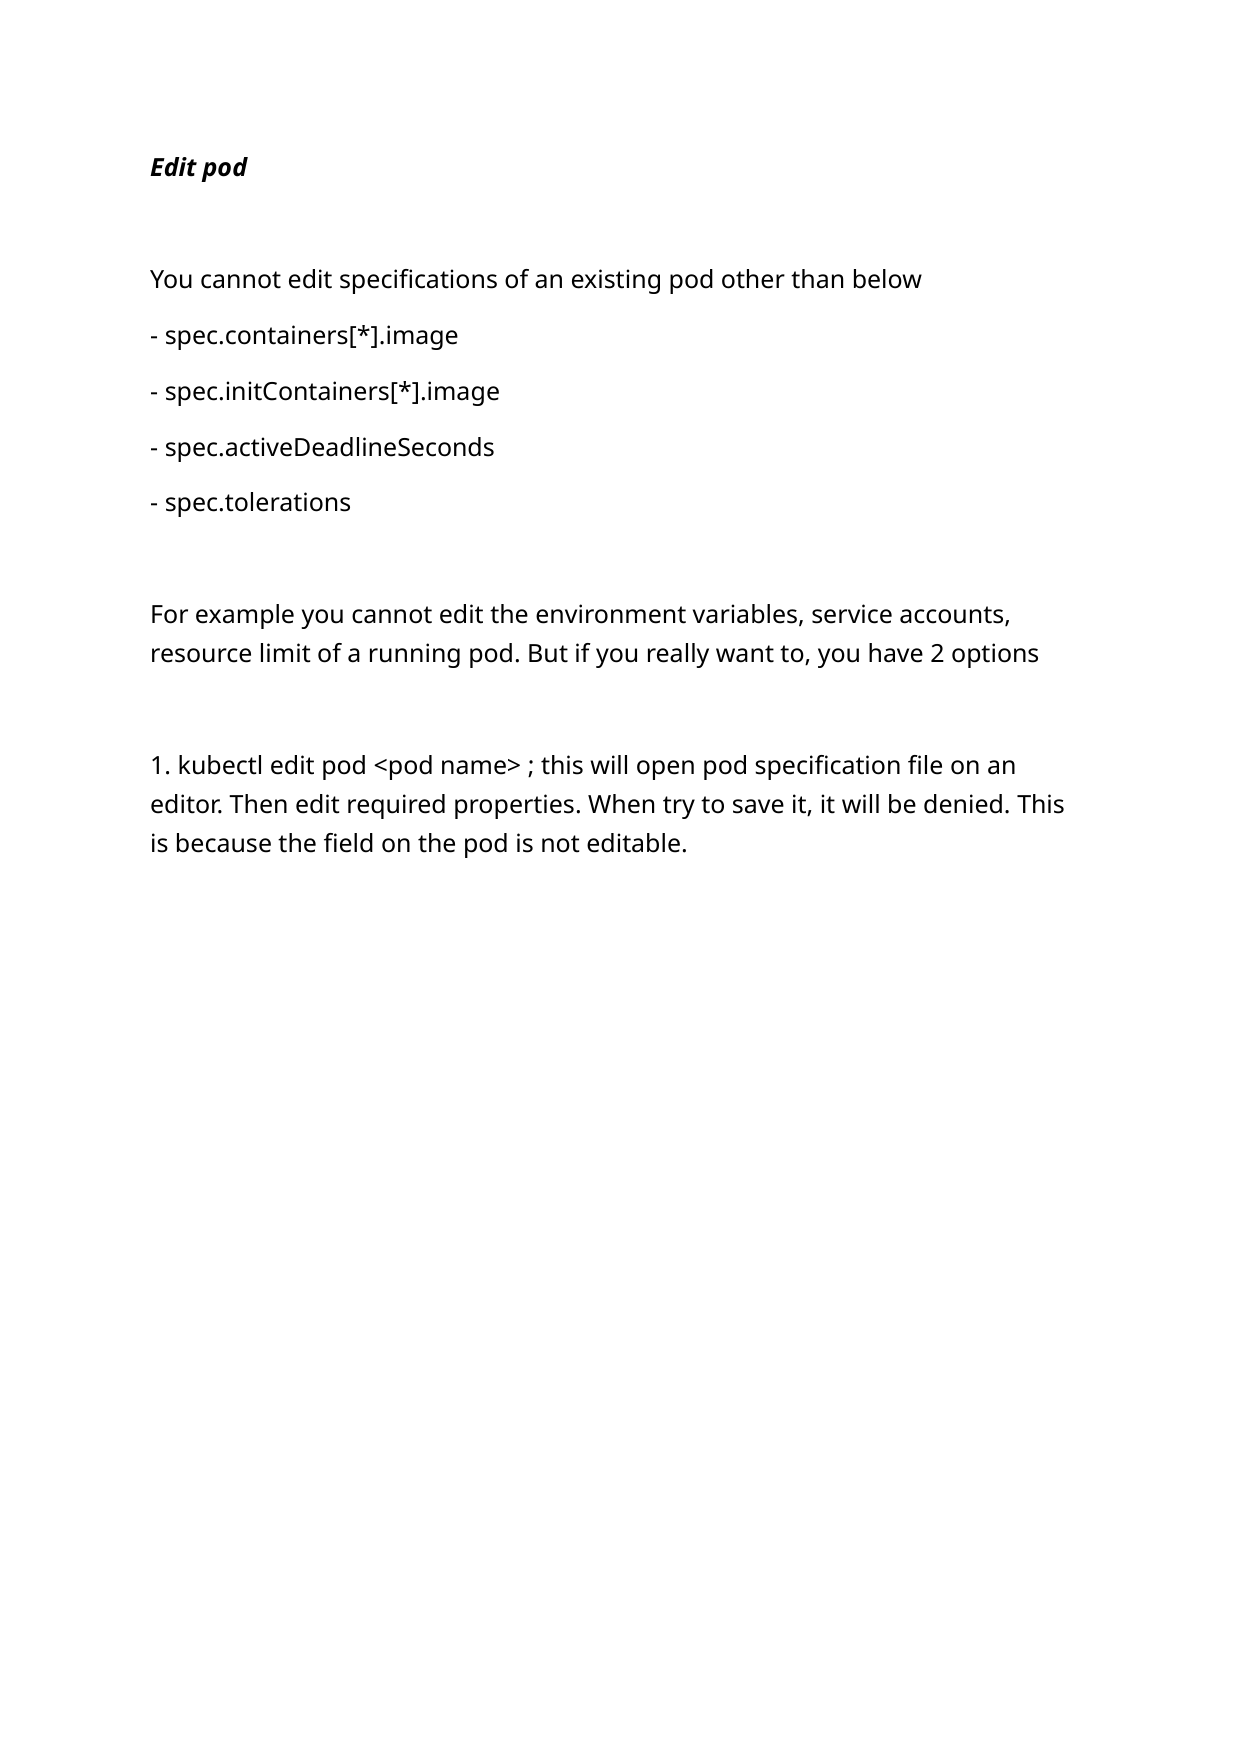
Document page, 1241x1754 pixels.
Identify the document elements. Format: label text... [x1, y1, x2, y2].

text Edit pod [150, 150, 1090, 184]
text For example you cannot edit the environment variables, service accounts, resource limit of a running pod. But if you really want to, you have 2 options [150, 597, 1090, 670]
text 1. kubectl edit pod <pod name> ; this will open pod specification file on an editor. Then edit required properties. When try to save it, it will be denied. This is because the field on the pod is not editable. [150, 747, 1090, 860]
text - spec.initContainers[*].image [150, 373, 1090, 407]
text - spec.activeDeadlineSeconds [150, 429, 1090, 463]
text - spec.tolerations [150, 485, 1090, 519]
text - spec.containers[*].image [150, 317, 1090, 352]
text You cannot edit specifications of an existing pod other than below [150, 262, 1090, 296]
